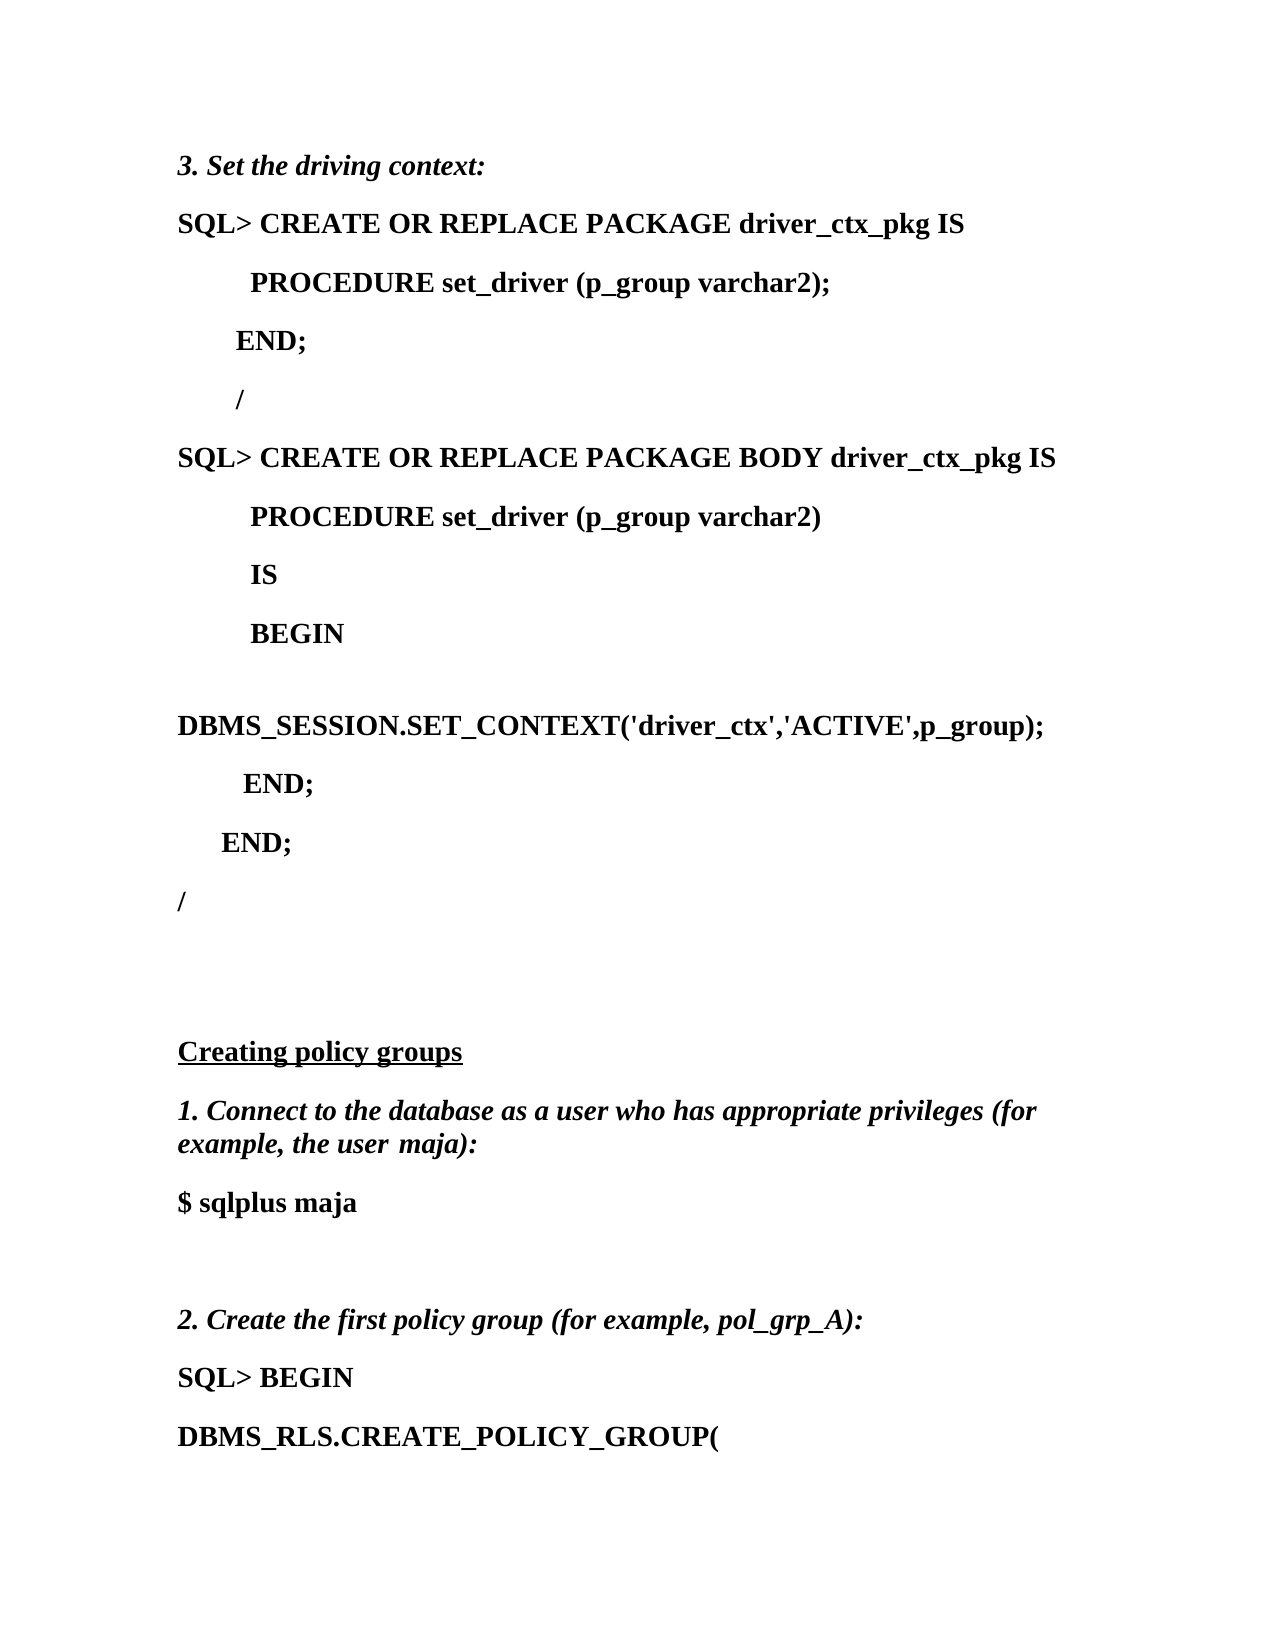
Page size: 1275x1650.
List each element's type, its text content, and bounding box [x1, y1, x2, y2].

text / [177, 382, 1098, 415]
text 2. Create the first policy group (for example, pol_grp_A): [177, 1302, 1098, 1336]
text PROCEDURE set_driver (p_group varchar2); [177, 265, 1098, 298]
text Creating policy groups [177, 1034, 1098, 1068]
text 3. Set the driving context: [177, 148, 1098, 181]
text SQL> CREATE OR REPLACE PACKAGE BODY driver_ctx_pkg IS [177, 440, 1098, 474]
text BEGIN [177, 616, 1098, 649]
text PROCEDURE set_driver (p_group varchar2) [177, 499, 1098, 532]
text DBMS_RLS.CREATE_POLICY_GROUP( [177, 1419, 1098, 1453]
text SQL> BEGIN [177, 1361, 1098, 1394]
text IS [177, 557, 1098, 591]
text END; [177, 767, 1098, 800]
text / [177, 884, 1098, 917]
text END; [177, 825, 1098, 859]
text SQL> CREATE OR REPLACE PACKAGE driver_ctx_pkg IS [177, 206, 1098, 240]
text DBMS_SESSION.SET_CONTEXT('driver_ctx','ACTIVE',p_group); [177, 674, 1098, 742]
text 1. Connect to the database as a user who has appropriate privileges (for example, the user maja): [177, 1093, 1098, 1160]
text $ sqlplus maja [177, 1185, 1098, 1218]
text END; [177, 323, 1098, 357]
